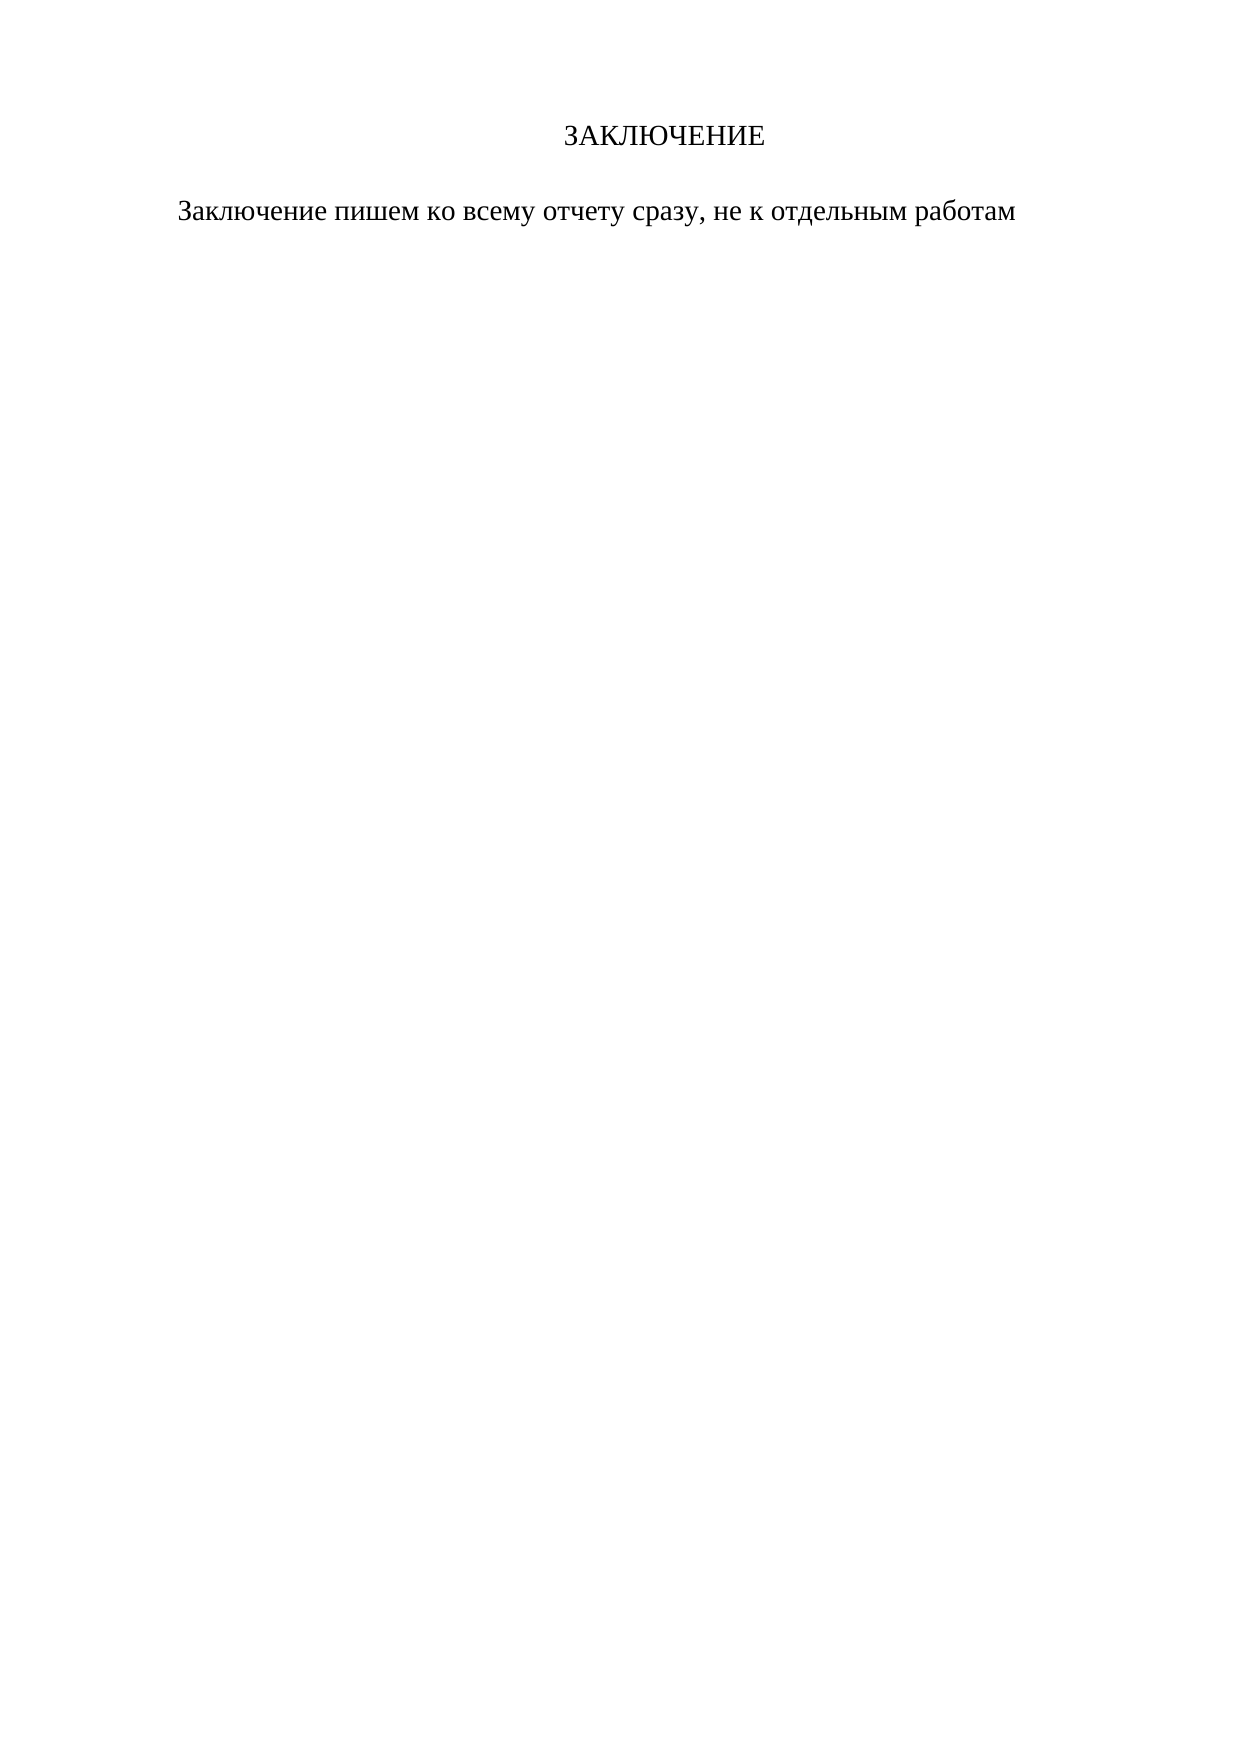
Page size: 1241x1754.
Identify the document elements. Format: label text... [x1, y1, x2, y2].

text ЗАКЛЮЧЕНИЕ [177, 118, 1152, 152]
text Заключение пишем ко всему отчету сразу, не к отдельным работам [177, 193, 1152, 227]
